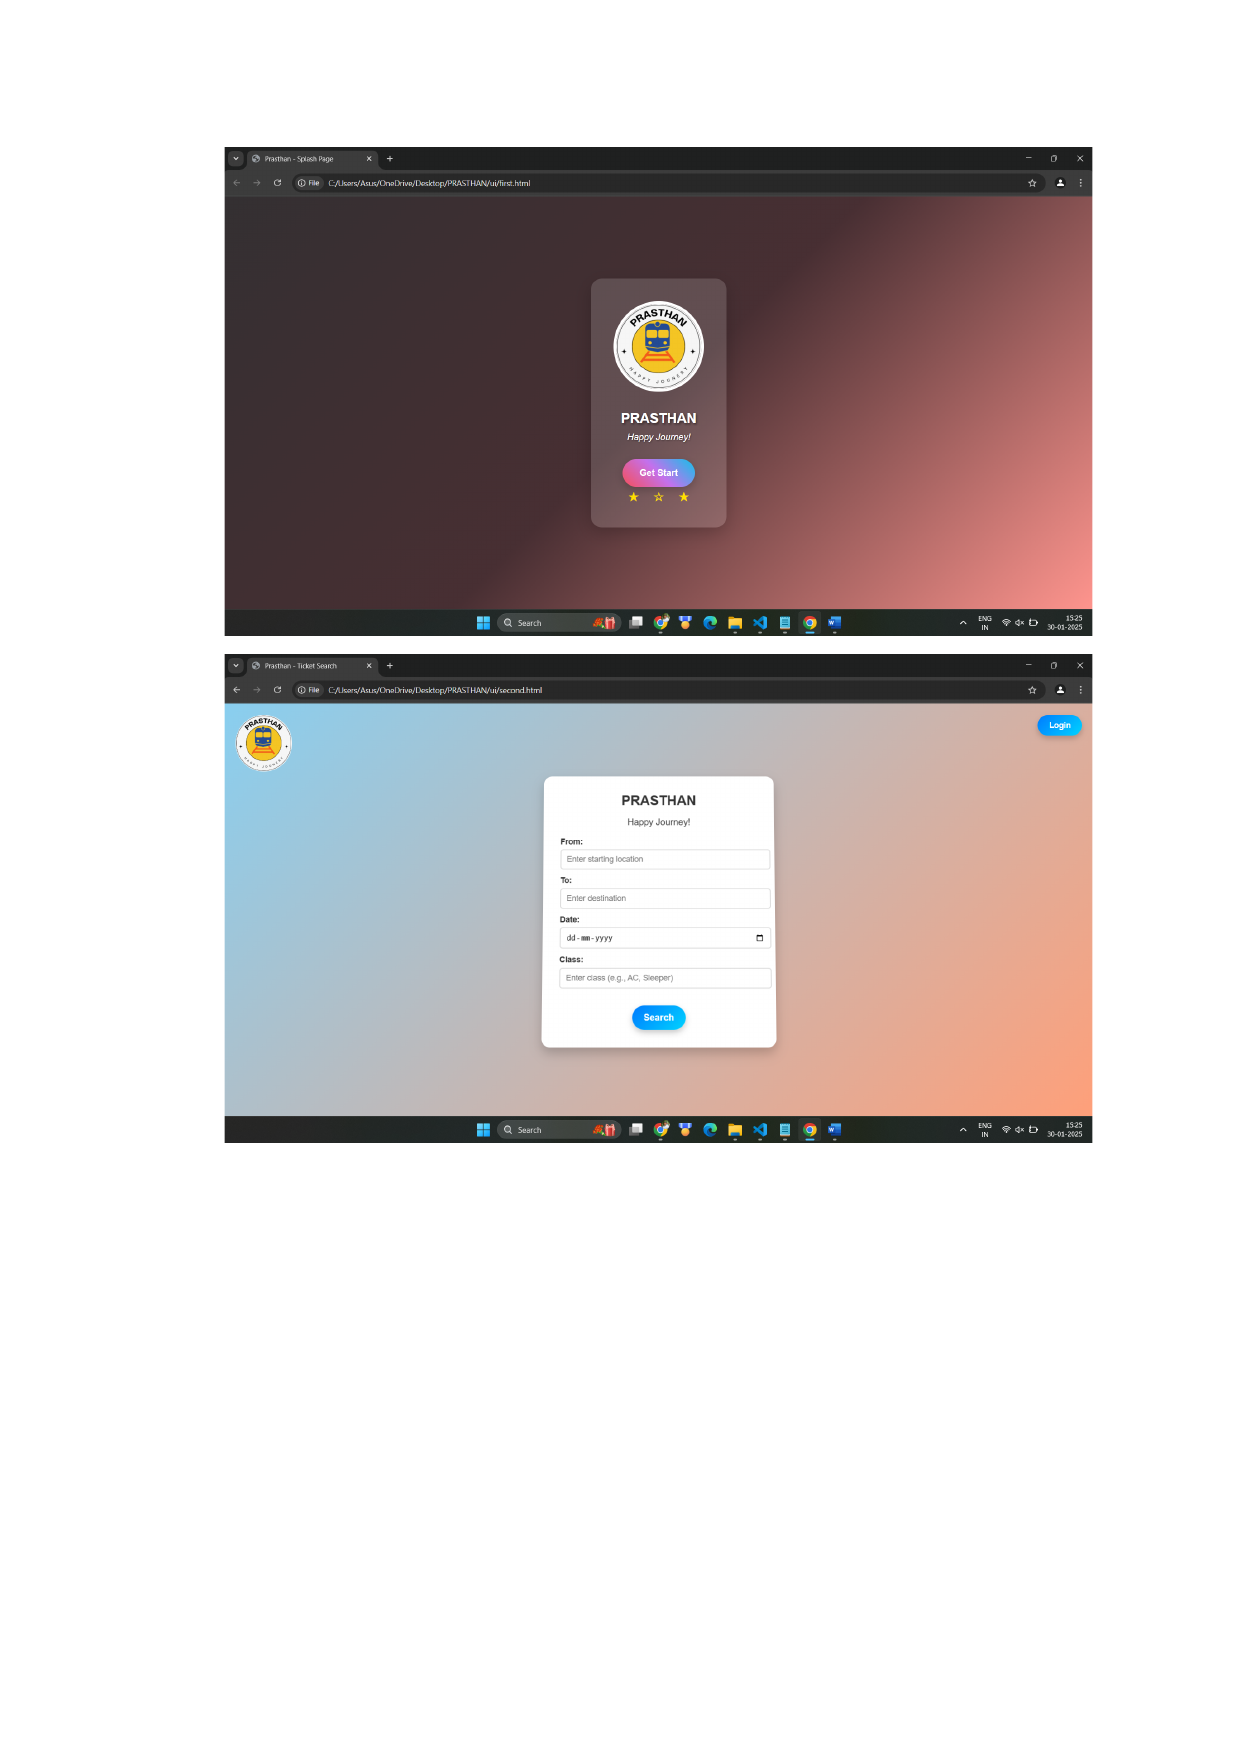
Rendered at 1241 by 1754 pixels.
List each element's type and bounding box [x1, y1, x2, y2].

picture [224, 147, 1093, 636]
picture [224, 654, 1093, 1143]
